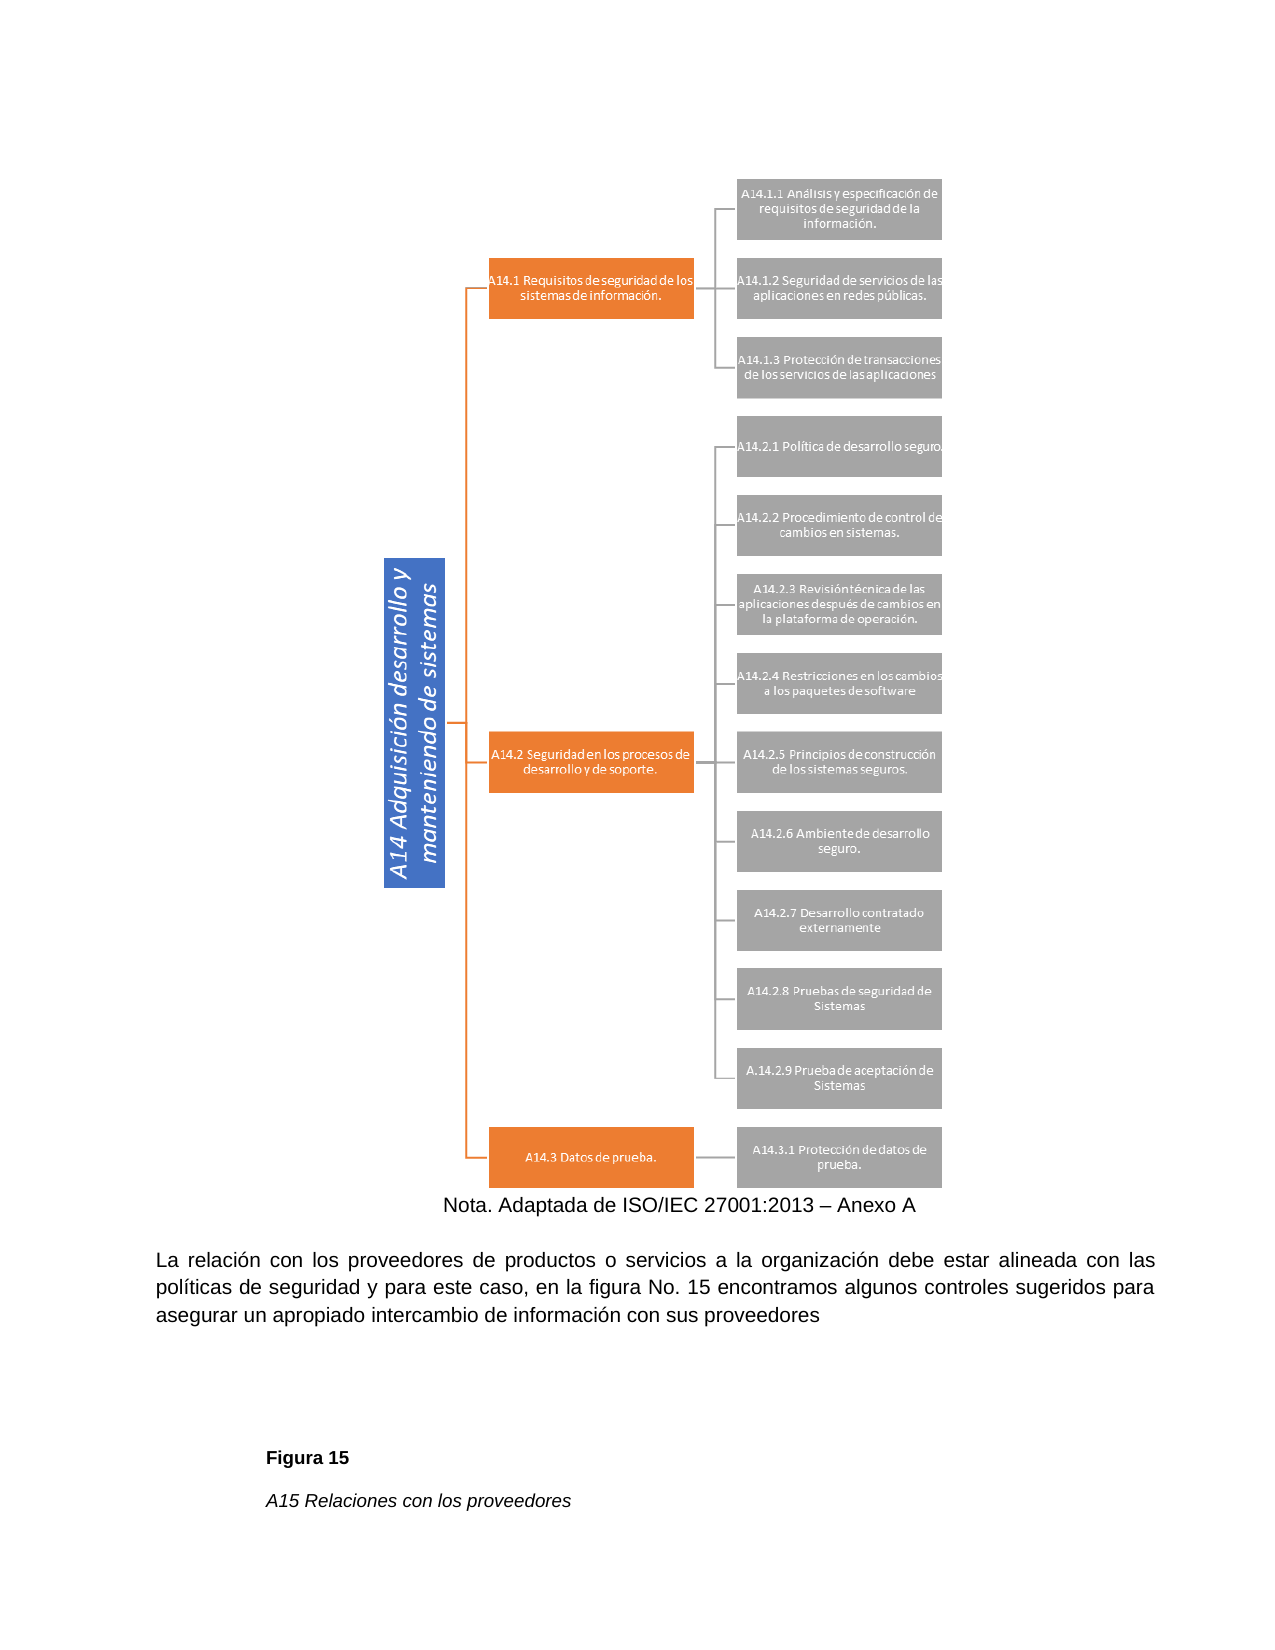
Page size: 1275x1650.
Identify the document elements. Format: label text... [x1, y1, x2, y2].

text A15 Relaciones con los proveedores [266, 1489, 1157, 1511]
picture [355, 177, 958, 1189]
text Figura 15 [266, 1447, 1157, 1469]
text La relación con los proveedores de productos o servicios a la organización debe estar alineada con las políticas de seguridad y para este caso, en la figura No. 15 encontramos algunos controles sugeridos para asegurar un apropiado intercambio de información con sus proveedores [156, 1247, 1157, 1326]
text Nota. Adaptada de ISO/IEC 27001:2013 – Anexo A [443, 1192, 1157, 1216]
